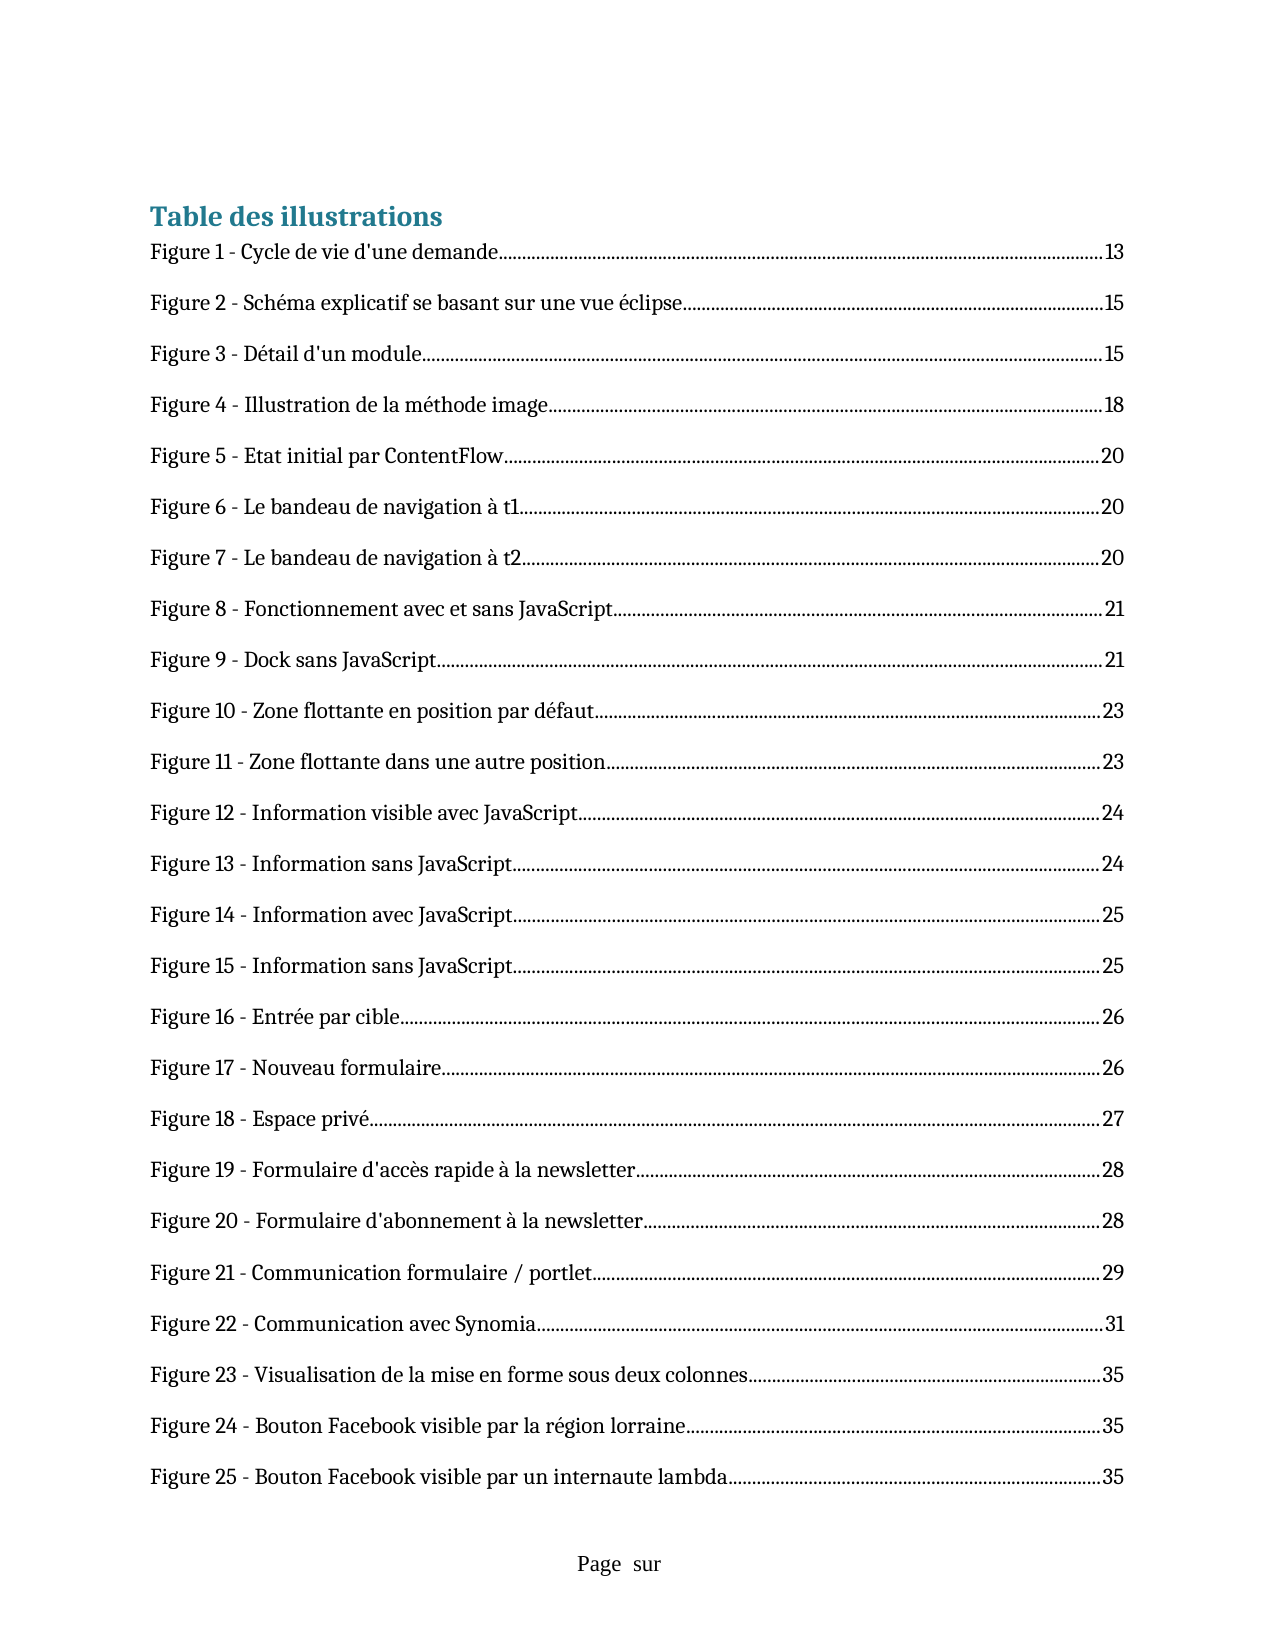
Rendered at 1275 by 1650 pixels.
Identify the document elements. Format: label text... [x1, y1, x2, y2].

text Figure 12 - Information visible avec JavaScript 24 [150, 800, 1125, 826]
text Figure 4 - Illustration de la méthode image 18 [150, 392, 1125, 418]
subtitle Table des illustrations [150, 200, 1125, 233]
text Figure 14 - Information avec JavaScript 25 [150, 902, 1125, 928]
text Figure 6 - Le bandeau de navigation à t1 20 [150, 494, 1125, 520]
text Figure 2 - Schéma explicatif se basant sur une vue éclipse 15 [150, 289, 1125, 316]
text Figure 22 - Communication avec Synomia 31 [150, 1310, 1125, 1337]
text Figure 17 - Nouveau formulaire 26 [150, 1055, 1125, 1082]
text Figure 10 - Zone flottante en position par défaut 23 [150, 698, 1125, 724]
text Figure 23 - Visualisation de la mise en forme sous deux colonnes 35 [150, 1361, 1125, 1388]
text Figure 5 - Etat initial par ContentFlow 20 [150, 443, 1125, 469]
text Figure 21 - Communication formulaire / portlet 29 [150, 1259, 1125, 1286]
text Figure 8 - Fonctionnement avec et sans JavaScript 21 [150, 596, 1125, 622]
text Figure 24 - Bouton Facebook visible par la région lorraine 35 [150, 1412, 1125, 1439]
text Figure 18 - Espace privé 27 [150, 1106, 1125, 1133]
text Figure 1 - Cycle de vie d'une demande 13 [150, 238, 1125, 265]
text Figure 15 - Information sans JavaScript 25 [150, 953, 1125, 979]
text Figure 9 - Dock sans JavaScript 21 [150, 647, 1125, 673]
text Figure 20 - Formulaire d'abonnement à la newsletter 28 [150, 1208, 1125, 1235]
text Figure 11 - Zone flottante dans une autre position 23 [150, 749, 1125, 775]
text Figure 19 - Formulaire d'accès rapide à la newsletter 28 [150, 1157, 1125, 1184]
text Figure 25 - Bouton Facebook visible par un internaute lambda 35 [150, 1463, 1125, 1490]
text Figure 3 - Détail d'un module 15 [150, 341, 1125, 367]
text Figure 7 - Le bandeau de navigation à t2 20 [150, 545, 1125, 571]
text Figure 13 - Information sans JavaScript 24 [150, 851, 1125, 877]
text Figure 16 - Entrée par cible 26 [150, 1004, 1125, 1031]
